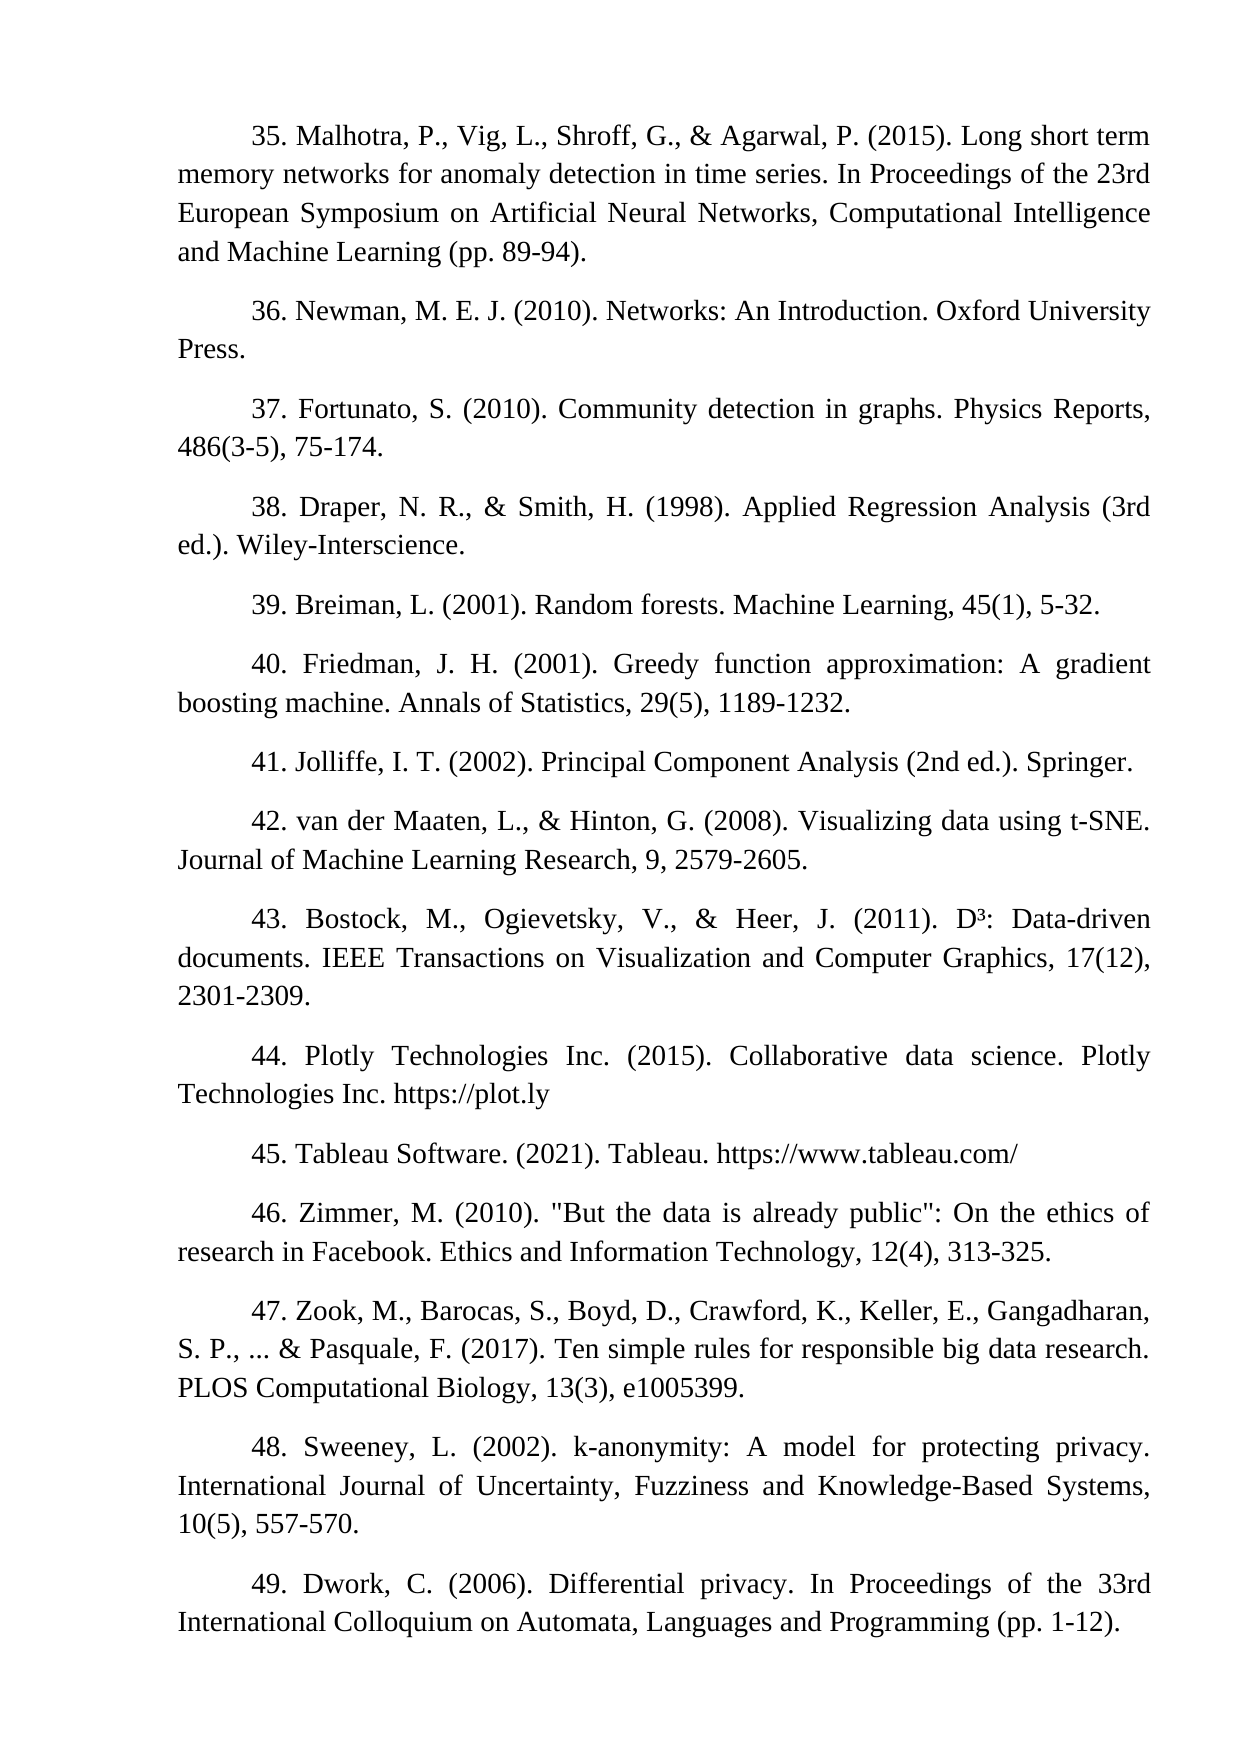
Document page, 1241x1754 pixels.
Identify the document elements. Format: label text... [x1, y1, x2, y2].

text 45. Tableau Software. (2021). Tableau. https://www.tableau.com/ [177, 1136, 1152, 1169]
text 43. Bostock, M., Ogievetsky, V., & Heer, J. (2011). D³: Data-driven documents. IEEE Transactions on Visualization and Computer Graphics, 17(12), 2301-2309. [177, 901, 1152, 1012]
text 44. Plotly Technologies Inc. (2015). Collaborative data science. Plotly Technologies Inc. https://plot.ly [177, 1038, 1152, 1110]
text 40. Friedman, J. H. (2001). Greedy function approximation: A gradient boosting machine. Annals of Statistics, 29(5), 1189-1232. [177, 646, 1152, 718]
text 46. Zimmer, M. (2010). "But the data is already public": On the ethics of research in Facebook. Ethics and Information Technology, 12(4), 313-325. [177, 1195, 1152, 1267]
text 41. Jolliffe, I. T. (2002). Principal Component Analysis (2nd ed.). Springer. [177, 744, 1152, 778]
text 36. Newman, M. E. J. (2010). Networks: An Introduction. Oxford University Press. [177, 293, 1152, 365]
text 37. Fortunato, S. (2010). Community detection in graphs. Physics Reports, 486(3-5), 75-174. [177, 391, 1152, 463]
text 47. Zook, M., Barocas, S., Boyd, D., Crawford, K., Keller, E., Gangadharan, S. P., ... & Pasquale, F. (2017). Ten simple rules for responsible big data research. PLOS Computational Biology, 13(3), e1005399. [177, 1293, 1152, 1404]
text 39. Breiman, L. (2001). Random forests. Machine Learning, 45(1), 5-32. [177, 587, 1152, 620]
text 48. Sweeney, L. (2002). k-anonymity: A model for protecting privacy. International Journal of Uncertainty, Fuzziness and Knowledge-Based Systems, 10(5), 557-570. [177, 1429, 1152, 1540]
text 38. Draper, N. R., & Smith, H. (1998). Applied Regression Analysis (3rd ed.). Wiley-Interscience. [177, 489, 1152, 561]
text 42. van der Maaten, L., & Hinton, G. (2008). Visualizing data using t-SNE. Journal of Machine Learning Research, 9, 2579-2605. [177, 803, 1152, 876]
text 49. Dwork, C. (2006). Differential privacy. In Proceedings of the 33rd International Colloquium on Automata, Languages and Programming (pp. 1-12). [177, 1566, 1152, 1638]
text 35. Malhotra, P., Vig, L., Shroff, G., & Agarwal, P. (2015). Long short term memory networks for anomaly detection in time series. In Proceedings of the 23rd European Symposium on Artificial Neural Networks, Computational Intelligence and Machine Learning (pp. 89-94). [177, 118, 1152, 267]
